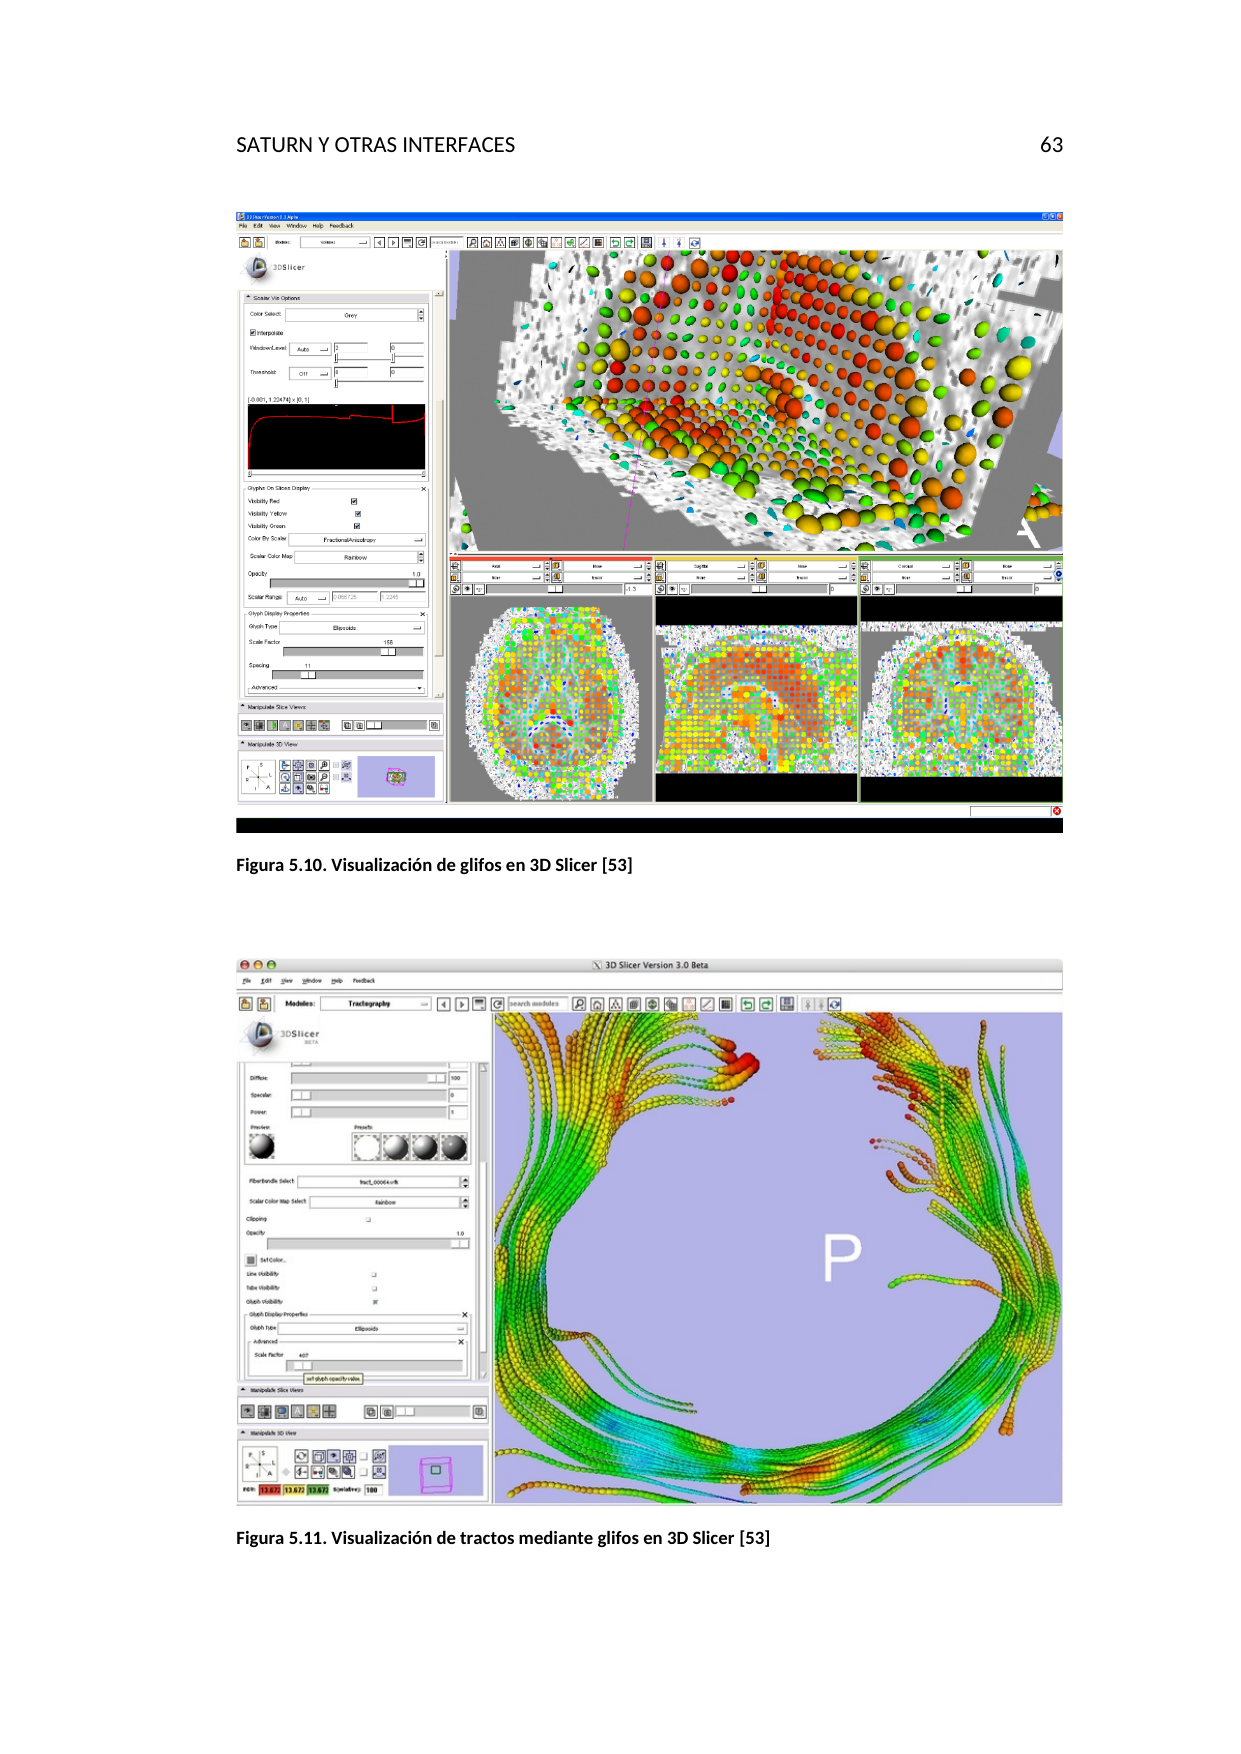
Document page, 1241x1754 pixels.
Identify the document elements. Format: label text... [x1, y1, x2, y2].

picture [236, 958, 1063, 1506]
picture [236, 212, 1063, 833]
